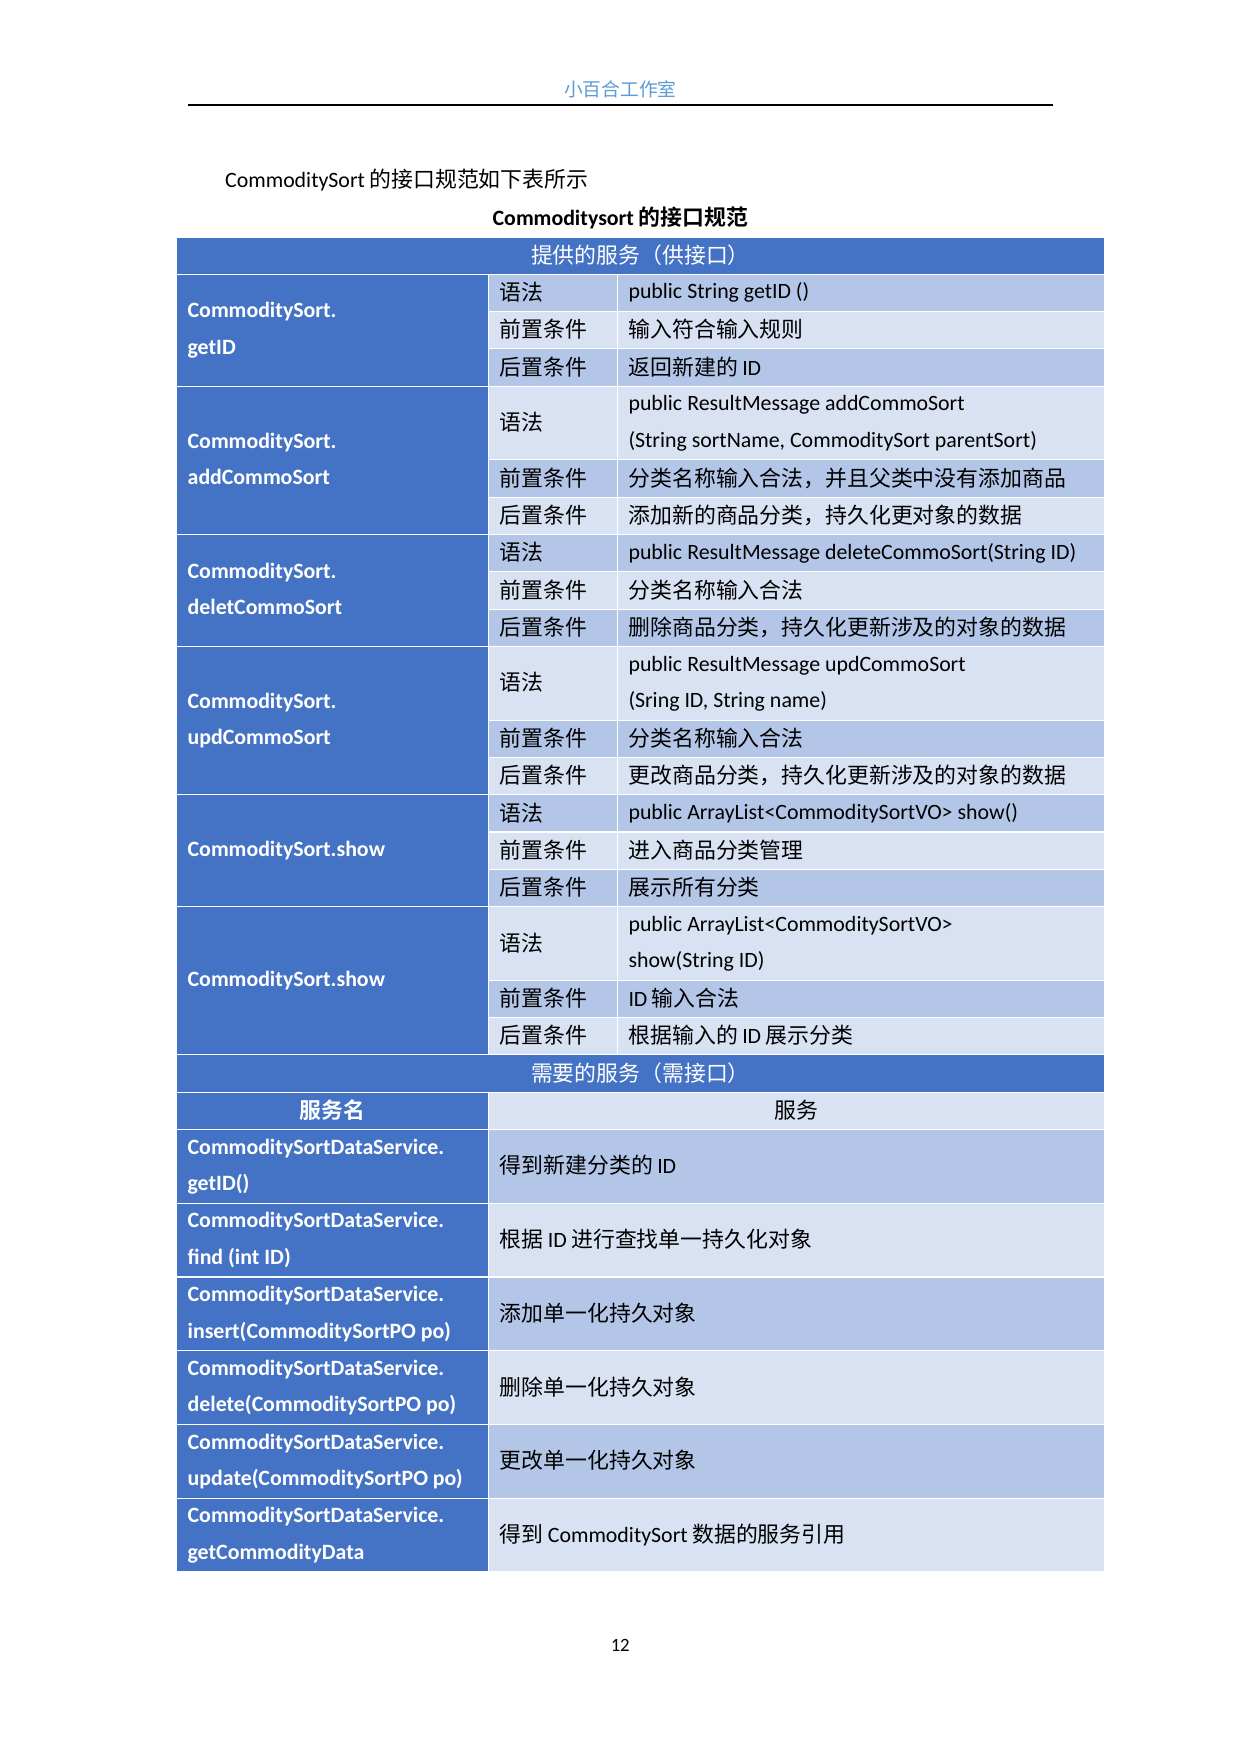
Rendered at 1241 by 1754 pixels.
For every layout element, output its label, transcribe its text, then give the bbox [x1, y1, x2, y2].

table_cell 语法 [489, 275, 617, 311]
table_cell CommoditySort. addCommoSort [177, 387, 488, 534]
table_cell 添加单一化持久对象 [489, 1278, 1104, 1350]
table_cell 前置条件 [489, 833, 617, 869]
table_cell 前置条件 [489, 721, 617, 757]
text Commoditysort的接口规范 [187, 199, 1053, 232]
table_cell 后置条件 [489, 1018, 617, 1054]
table_cell CommoditySort. deletCommoSort [177, 535, 488, 646]
table_cell CommoditySortDataService. insert(CommoditySortPO po) [177, 1278, 488, 1350]
table_cell 语法 [489, 647, 617, 719]
table_cell 服务名 [177, 1093, 488, 1129]
table_cell 分类名称输入合法 [618, 721, 1104, 757]
table_cell CommoditySortDataService. getID() [177, 1130, 488, 1203]
table_cell ID输入合法 [618, 981, 1104, 1017]
table_cell public String getID () [618, 275, 1104, 311]
table_cell public ArrayList<CommoditySortVO> show(String ID) [618, 907, 1104, 980]
table_cell 服务 [489, 1093, 1104, 1129]
table_cell public ResultMessage deleteCommoSort(String ID) [618, 535, 1104, 571]
table_cell 前置条件 [489, 572, 617, 608]
table_cell 根据输入的ID展示分类 [618, 1018, 1104, 1054]
table_cell CommoditySort.show [177, 795, 488, 906]
table_cell 删除商品分类，持久化更新涉及的对象的数据 [618, 610, 1104, 646]
table_cell 更改商品分类，持久化更新涉及的对象的数据 [618, 758, 1104, 794]
table_cell 返回新建的ID [618, 349, 1104, 386]
table_cell 需要的服务（需接口） [177, 1055, 1104, 1092]
table_cell 得到CommoditySort数据的服务引用 [489, 1499, 1104, 1571]
table_cell 添加新的商品分类，持久化更对象的数据 [618, 498, 1104, 534]
table_cell 语法 [489, 795, 617, 831]
table_cell 后置条件 [489, 349, 617, 386]
table_cell 删除单一化持久对象 [489, 1351, 1104, 1424]
table_cell CommoditySort.show [177, 907, 488, 1054]
table_cell 分类名称输入合法 [618, 572, 1104, 608]
table_cell 更改单一化持久对象 [489, 1425, 1104, 1498]
table_cell 根据ID进行查找单一持久化对象 [489, 1204, 1104, 1276]
table_cell 展示所有分类 [618, 870, 1104, 906]
list CommoditySort的接口规范如下表所示 [225, 162, 1053, 194]
table_cell public ResultMessage updCommoSort (Sring ID, String name) [618, 647, 1104, 719]
table_cell 进入商品分类管理 [618, 833, 1104, 869]
table_cell public ArrayList<CommoditySortVO> show() [618, 795, 1104, 831]
table_cell 前置条件 [489, 312, 617, 348]
table_cell 语法 [489, 535, 617, 571]
table_cell 语法 [489, 907, 617, 980]
table_cell 后置条件 [489, 498, 617, 534]
table_cell CommoditySortDataService. find (int ID) [177, 1204, 488, 1276]
table_cell 后置条件 [489, 870, 617, 906]
table_cell CommoditySortDataService. delete(CommoditySortPO po) [177, 1351, 488, 1424]
table_cell 前置条件 [489, 460, 617, 497]
table_cell CommoditySortDataService. update(CommoditySortPO po) [177, 1425, 488, 1498]
table_cell 得到新建分类的ID [489, 1130, 1104, 1203]
table_header 提供的服务（供接口） [177, 238, 1104, 274]
table_cell 后置条件 [489, 610, 617, 646]
table_cell public ResultMessage addCommoSort (String sortName, CommoditySort parentSort) [618, 387, 1104, 459]
table_cell 输入符合输入规则 [618, 312, 1104, 348]
table_cell 后置条件 [489, 758, 617, 794]
table_cell CommoditySort. getID [177, 275, 488, 386]
table_cell 前置条件 [489, 981, 617, 1017]
table_cell CommoditySortDataService. getCommodityData [177, 1499, 488, 1571]
table_cell 分类名称输入合法，并且父类中没有添加商品 [618, 460, 1104, 497]
table_cell CommoditySort. updCommoSort [177, 647, 488, 794]
table_cell 语法 [489, 387, 617, 459]
